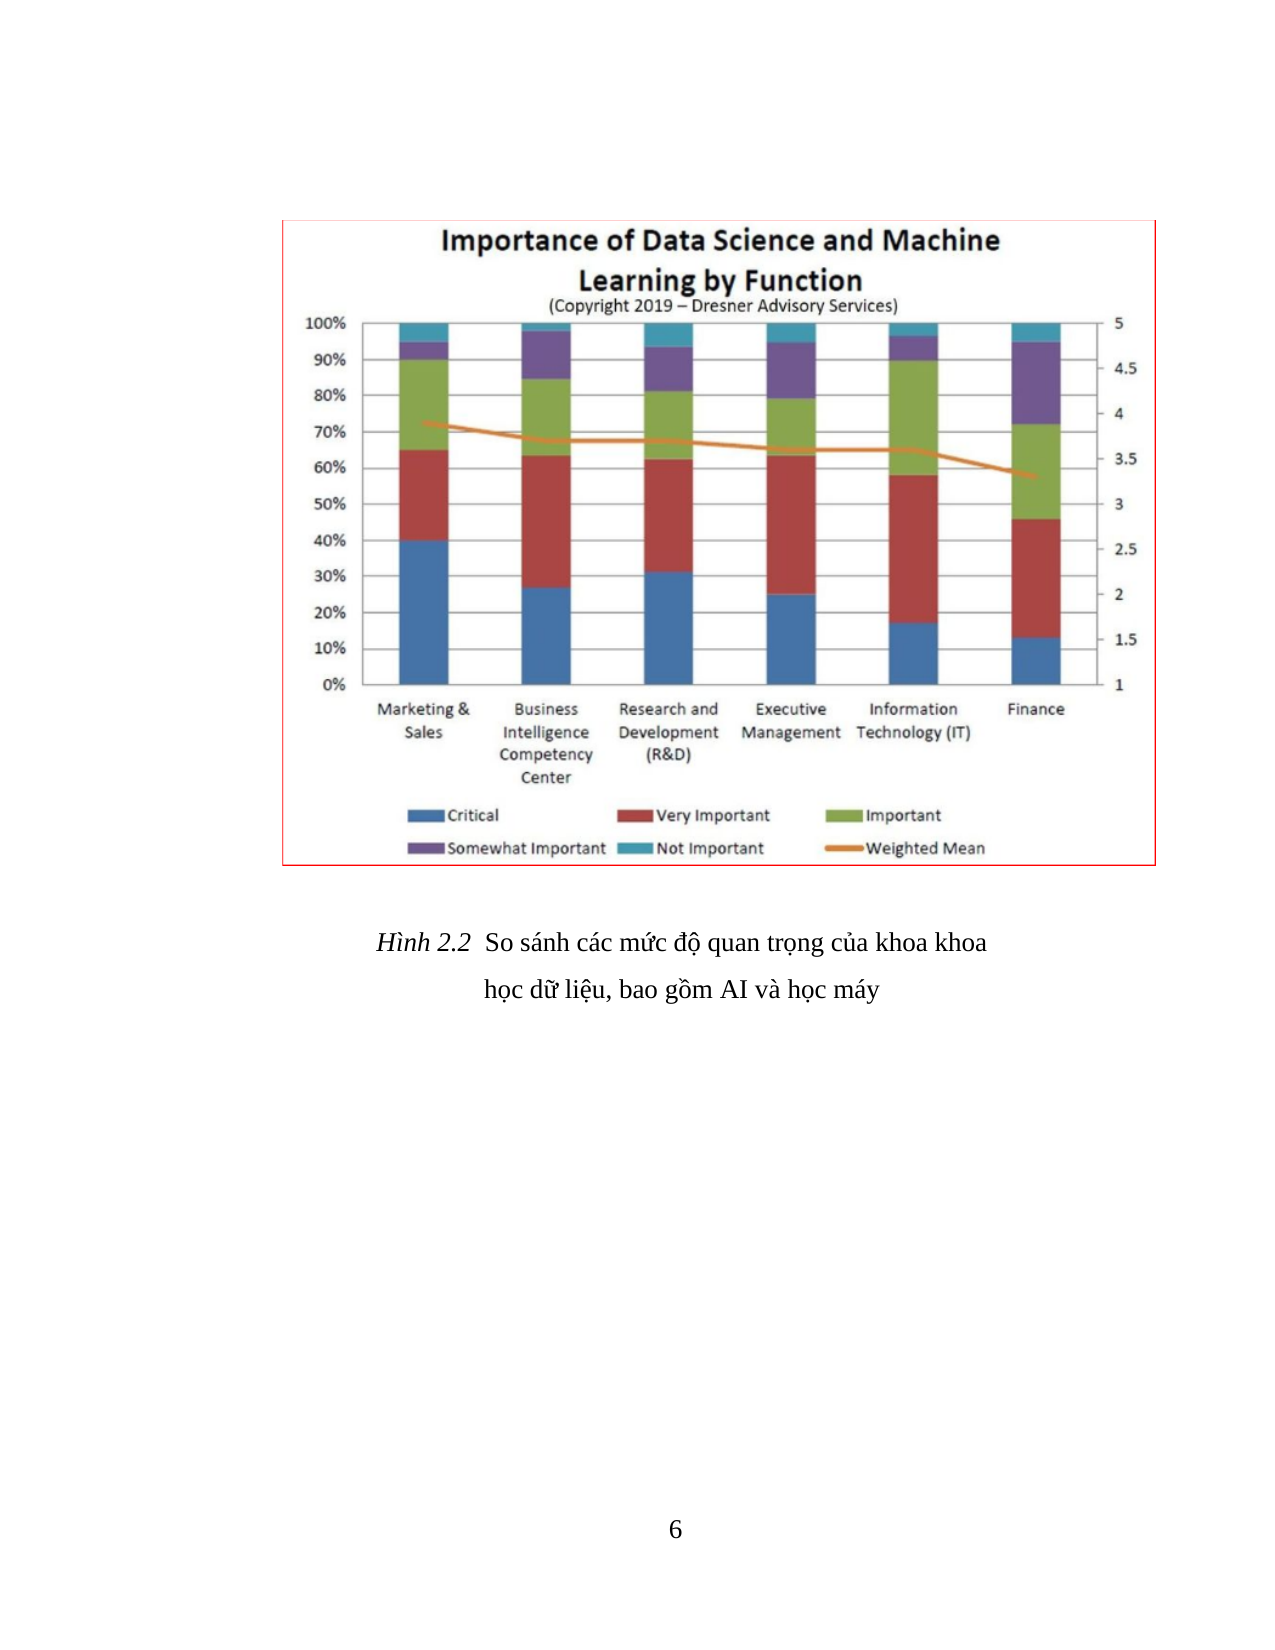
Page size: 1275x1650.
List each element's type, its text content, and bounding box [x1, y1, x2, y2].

picture [282, 220, 1156, 866]
text Hình 2.2 So sánh các mức độ quan trọng của khoa khoa học dữ liệu, bao gồm AI và học máy [355, 926, 1008, 1004]
